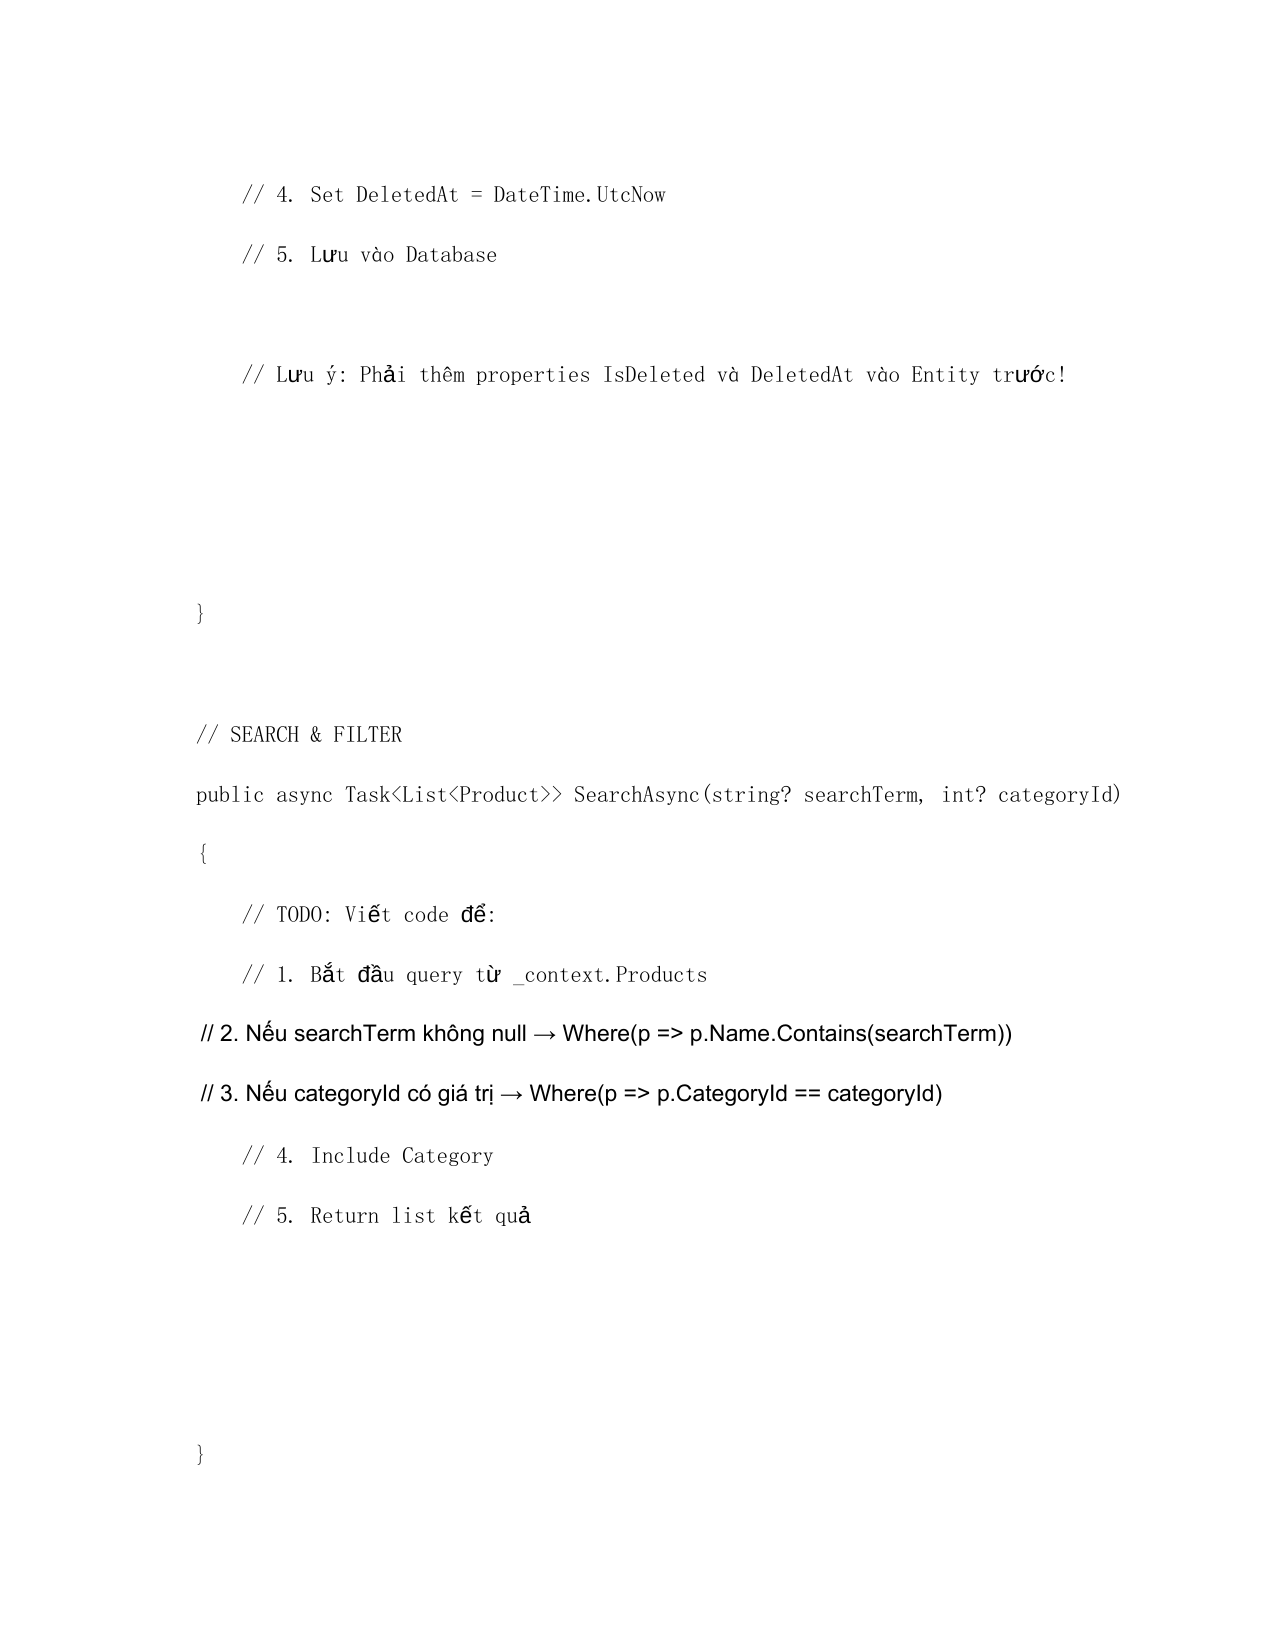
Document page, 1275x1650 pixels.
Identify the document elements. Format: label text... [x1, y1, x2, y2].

text // 2. Nếu searchTerm không null → Where(p => p.Name.Contains(searchTerm)) [150, 1020, 1125, 1046]
text { [150, 840, 1125, 866]
text } [150, 1440, 1125, 1467]
text // SEARCH & FILTER [150, 720, 1125, 746]
text // 5. Return list kết quả [150, 1200, 1125, 1227]
text // 3. Nếu categoryId có giá trị → Where(p => p.CategoryId == categoryId) [150, 1080, 1125, 1107]
text // TODO: Viết code để: [150, 900, 1125, 926]
text } [150, 600, 1125, 626]
text // 4. Set DeletedAt = DateTime.UtcNow [150, 180, 1125, 206]
text public async Task<List<Product>> SearchAsync(string? searchTerm, int? categoryId) [150, 780, 1125, 806]
text // 5. Lưu vào Database [150, 240, 1125, 266]
text // Lưu ý: Phải thêm properties IsDeleted và DeletedAt vào Entity trước! [150, 360, 1125, 386]
text // 1. Bắt đầu query từ _context.Products [150, 960, 1125, 986]
text // 4. Include Category [150, 1140, 1125, 1167]
